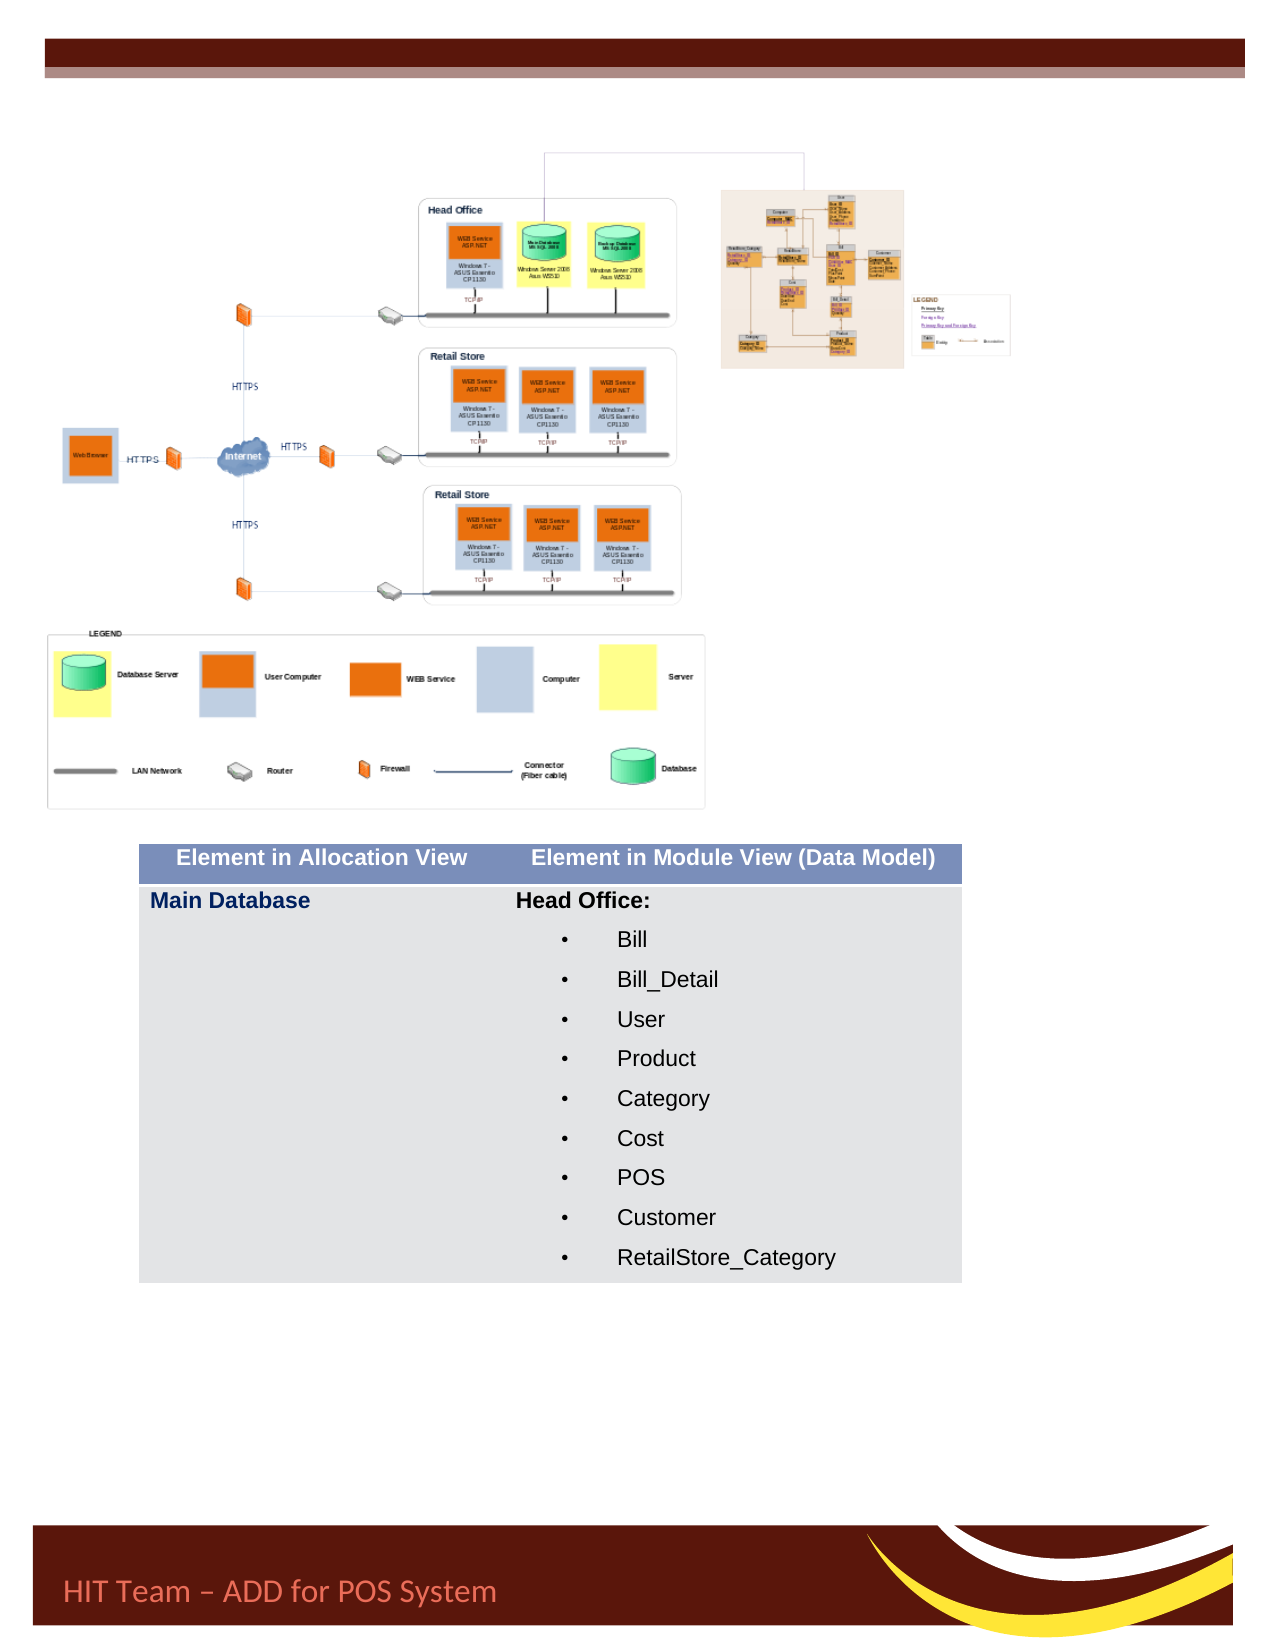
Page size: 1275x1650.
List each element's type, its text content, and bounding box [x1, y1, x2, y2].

table_cell Head Office: Bill Bill_Detail User Product Category Cost POS Customer RetailStore_Category [504, 887, 962, 1283]
table_cell Main Database [139, 887, 504, 1283]
table_header Element in Module View (Data Model) [504, 844, 962, 884]
table_header Element in Allocation View [139, 844, 504, 884]
